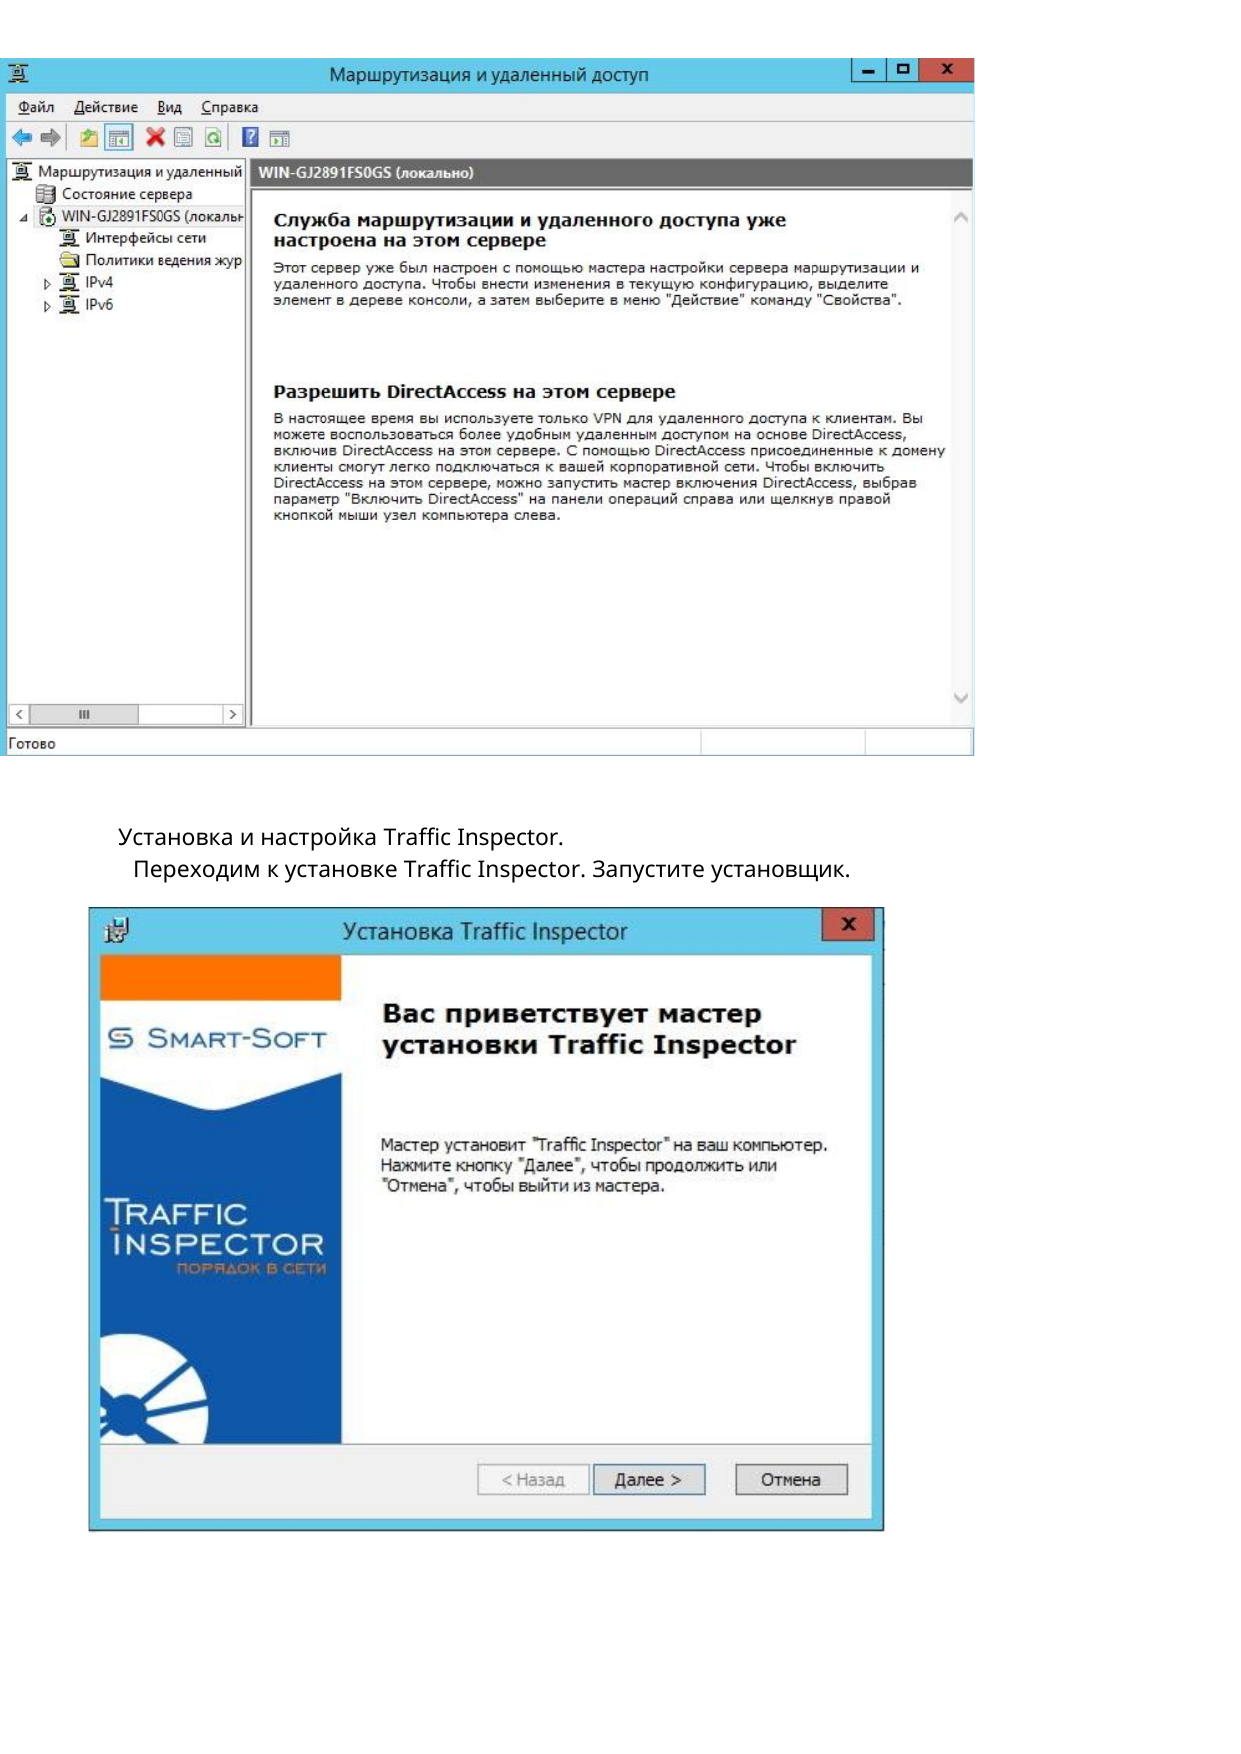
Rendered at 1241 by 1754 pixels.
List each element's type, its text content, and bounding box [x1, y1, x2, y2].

list Установка и настройка Traffic Inspector. [118, 821, 1240, 852]
picture [88, 907, 886, 1533]
picture [0, 58, 975, 756]
list Переходим к установке Traffic Inspector. Запустите установщик. [133, 853, 1240, 884]
